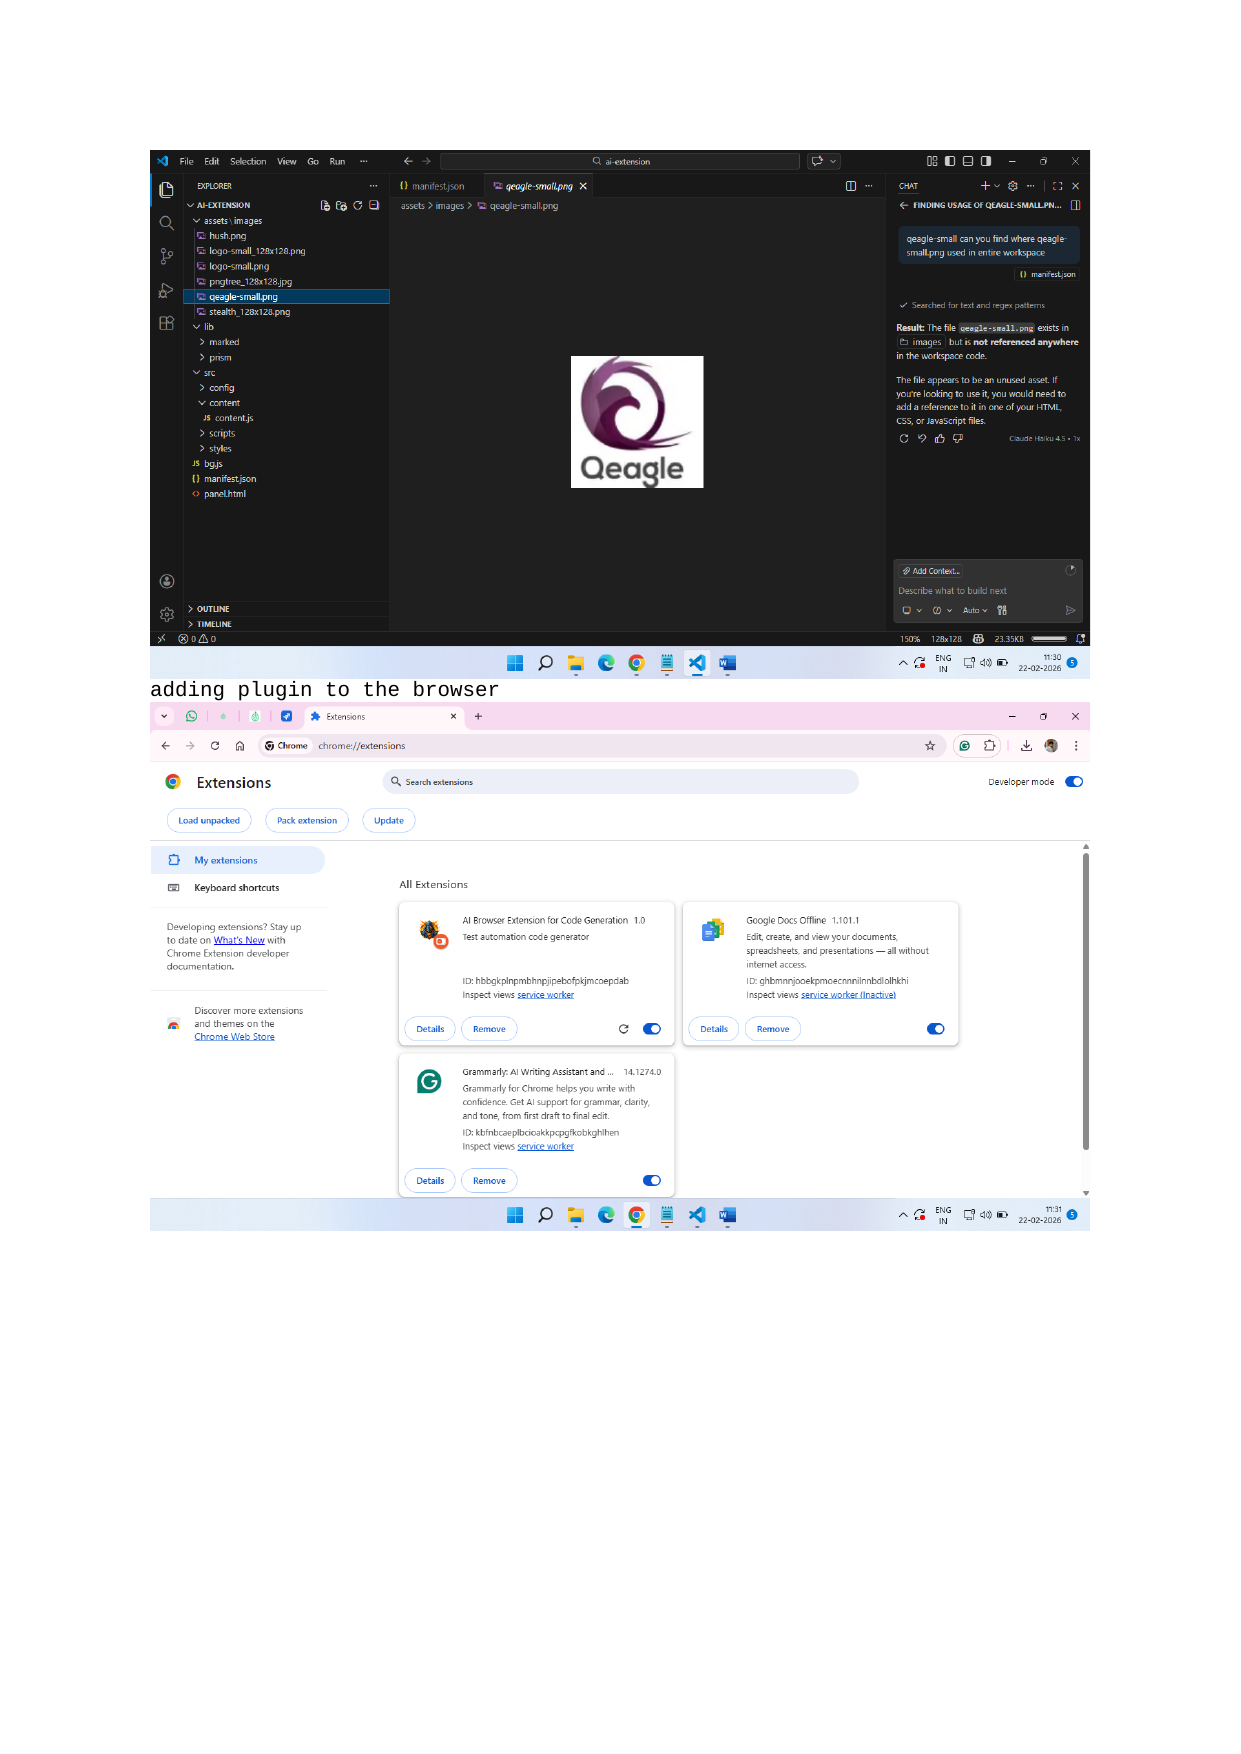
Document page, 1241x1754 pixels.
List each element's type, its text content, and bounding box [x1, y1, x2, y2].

text Converting images sizeqeagle-small.png not used however I tried to find using co-pilot adding plugin to the browserFeature: Login to OpenTaps [150, 679, 1090, 702]
picture [150, 702, 1091, 1231]
picture [150, 150, 1091, 679]
